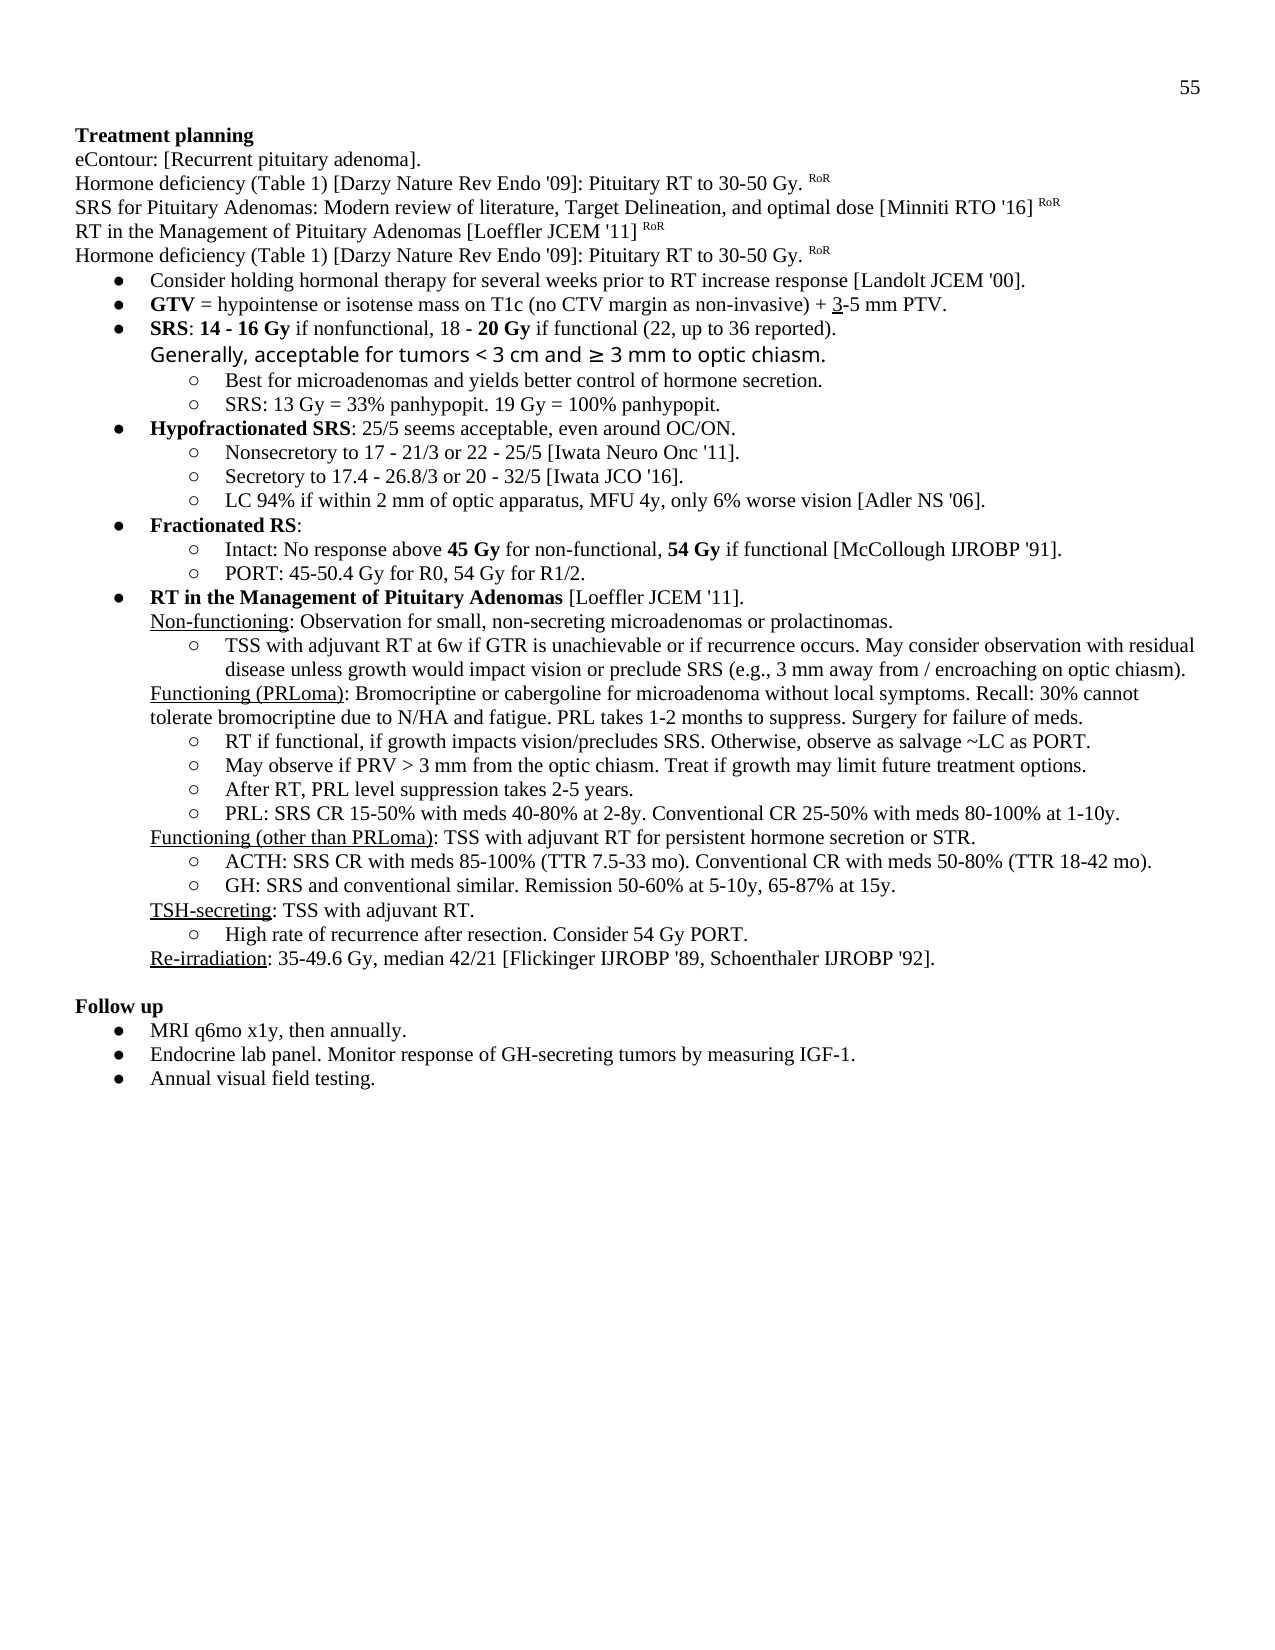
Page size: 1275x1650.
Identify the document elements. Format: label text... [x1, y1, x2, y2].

list RT in the Management of Pituitary Adenomas [Loeffler JCEM '11]. [112, 585, 1200, 609]
text Functioning (PRLoma): Bromocriptine or cabergoline for microadenoma without local symptoms. Recall: 30% cannot tolerate bromocriptine due to N/HA and fatigue. PRL takes 1-2 months to suppress. Surgery for failure of meds. [150, 681, 1200, 729]
list PRL: SRS CR 15-50% with meds 40-80% at 2-8y. Conventional CR 25-50% with meds 80-100% at 1-10y. [187, 801, 1200, 825]
text SRS for Pituitary Adenomas: Modern review of literature, Target Delineation, and optimal dose [Minniti RTO '16] RoR [75, 195, 1200, 219]
list Consider holding hormonal therapy for several weeks prior to RT increase response [Landolt JCEM '00]. [112, 267, 1200, 292]
list PORT: 45-50.4 Gy for R0, 54 Gy for R1/2. [187, 561, 1200, 585]
list Endocrine lab panel. Monitor response of GH-secreting tumors by measuring IGF-1. [112, 1042, 1200, 1066]
subtitle Follow up [75, 994, 1200, 1018]
text TSH-secreting: TSS with adjuvant RT. [150, 897, 1200, 922]
list SRS: 14 - 16 Gy if nonfunctional, 18 - 20 Gy if functional (22, up to 36 reported). [112, 316, 1200, 340]
list RT if functional, if growth impacts vision/precludes SRS. Otherwise, observe as salvage ~LC as PORT. [187, 729, 1200, 753]
list ACTH: SRS CR with meds 85-100% (TTR 7.5-33 mo). Conventional CR with meds 50-80% (TTR 18-42 mo). [187, 849, 1200, 873]
list GH: SRS and conventional similar. Remission 50-60% at 5-10y, 65-87% at 15y. [187, 873, 1200, 897]
list TSS with adjuvant RT at 6w if GTR is unachievable or if recurrence occurs. May consider observation with residual disease unless growth would impact vision or preclude SRS (e.g., 3 mm away from / encroaching on optic chiasm). [187, 633, 1200, 681]
list After RT, PRL level suppression takes 2-5 years. [187, 777, 1200, 801]
list May observe if PRV > 3 mm from the optic chiasm. Treat if growth may limit future treatment options. [187, 753, 1200, 777]
list Nonsecretory to 17 - 21/3 or 22 - 25/5 [Iwata Neuro Onc '11]. [187, 440, 1200, 464]
list Fractionated RS: [112, 512, 1200, 537]
list GTV = hypointense or isotense mass on T1c (no CTV margin as non-invasive) + 3-5 mm PTV. [112, 292, 1200, 316]
list Annual visual field testing. [112, 1066, 1200, 1090]
text Functioning (other than PRLoma): TSS with adjuvant RT for persistent hormone secretion or STR. [150, 825, 1200, 849]
list High rate of recurrence after resection. Consider 54 Gy PORT. [187, 922, 1200, 946]
subtitle Treatment planning [75, 123, 1200, 147]
list LC 94% if within 2 mm of optic apparatus, MFU 4y, only 6% worse vision [Adler NS '06]. [187, 488, 1200, 512]
list Best for microadenomas and yields better control of hormone secretion. [187, 368, 1200, 392]
list SRS: 13 Gy = 33% panhypopit. 19 Gy = 100% panhypopit. [187, 392, 1200, 416]
text Hormone deficiency (Table 1) [Darzy Nature Rev Endo '09]: Pituitary RT to 30-50 Gy. RoR [75, 171, 1200, 195]
text Hormone deficiency (Table 1) [Darzy Nature Rev Endo '09]: Pituitary RT to 30-50 Gy. RoR [75, 243, 1200, 267]
list MRI q6mo x1y, then annually. [112, 1018, 1200, 1042]
text Non-functioning: Observation for small, non-secreting microadenomas or prolactinomas. [150, 609, 1200, 633]
list Secretory to 17.4 - 26.8/3 or 20 - 32/5 [Iwata JCO '16]. [187, 464, 1200, 488]
list Hypofractionated SRS: 25/5 seems acceptable, even around OC/ON. [112, 416, 1200, 440]
text Re-irradiation: 35-49.6 Gy, median 42/21 [Flickinger IJROBP '89, Schoenthaler IJROBP '92]. [150, 946, 1200, 970]
text eContour: [Recurrent pituitary adenoma]. [75, 147, 1200, 171]
list Intact: No response above 45 Gy for non-functional, 54 Gy if functional [McCollough IJROBP '91]. [187, 537, 1200, 561]
text Generally, acceptable for tumors < 3 cm and ≥ 3 mm to optic chiasm. [150, 340, 1200, 368]
text RT in the Management of Pituitary Adenomas [Loeffler JCEM '11] RoR [75, 219, 1200, 243]
